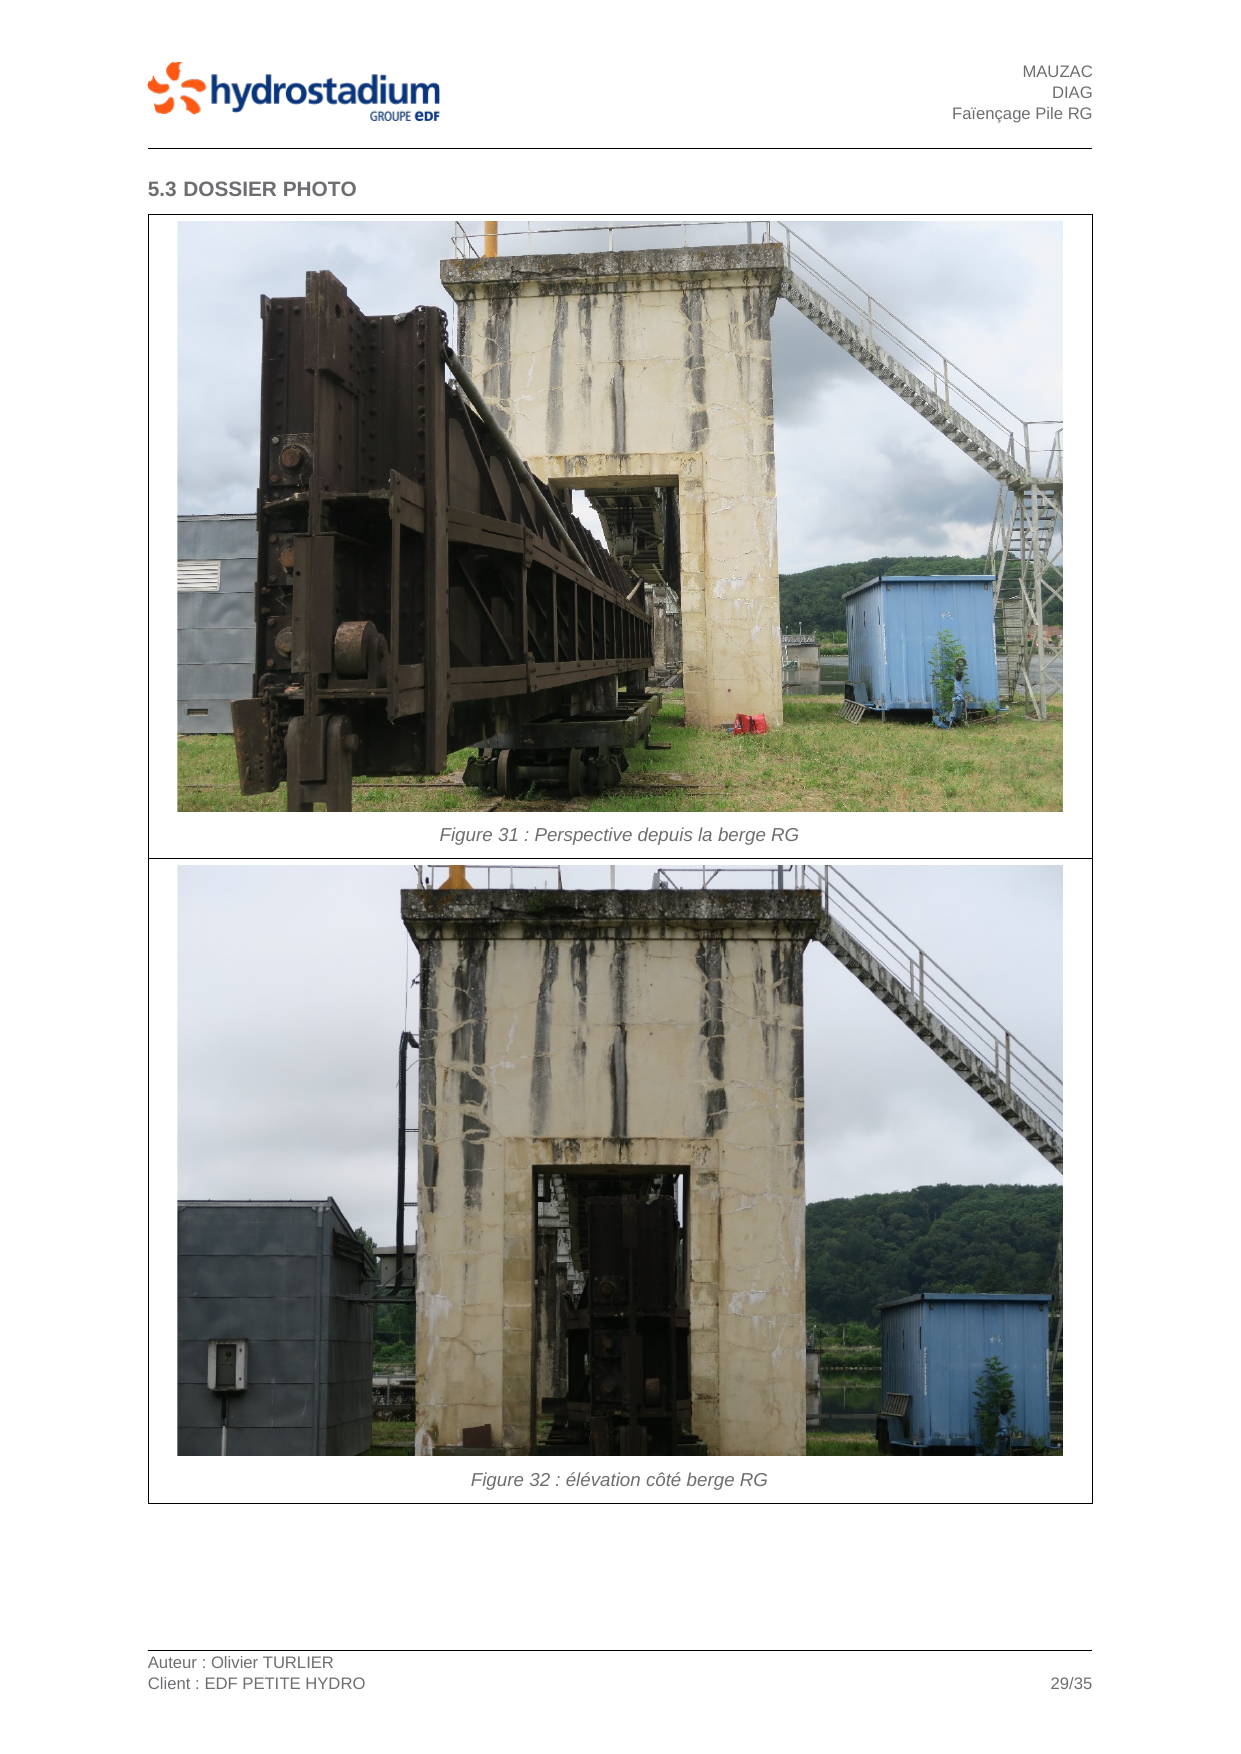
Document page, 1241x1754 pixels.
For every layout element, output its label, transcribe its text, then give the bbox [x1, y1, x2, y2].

picture [147, 62, 440, 121]
picture [177, 221, 1063, 812]
subtitle Dossier photo [148, 177, 1092, 201]
picture [177, 865, 1063, 1456]
